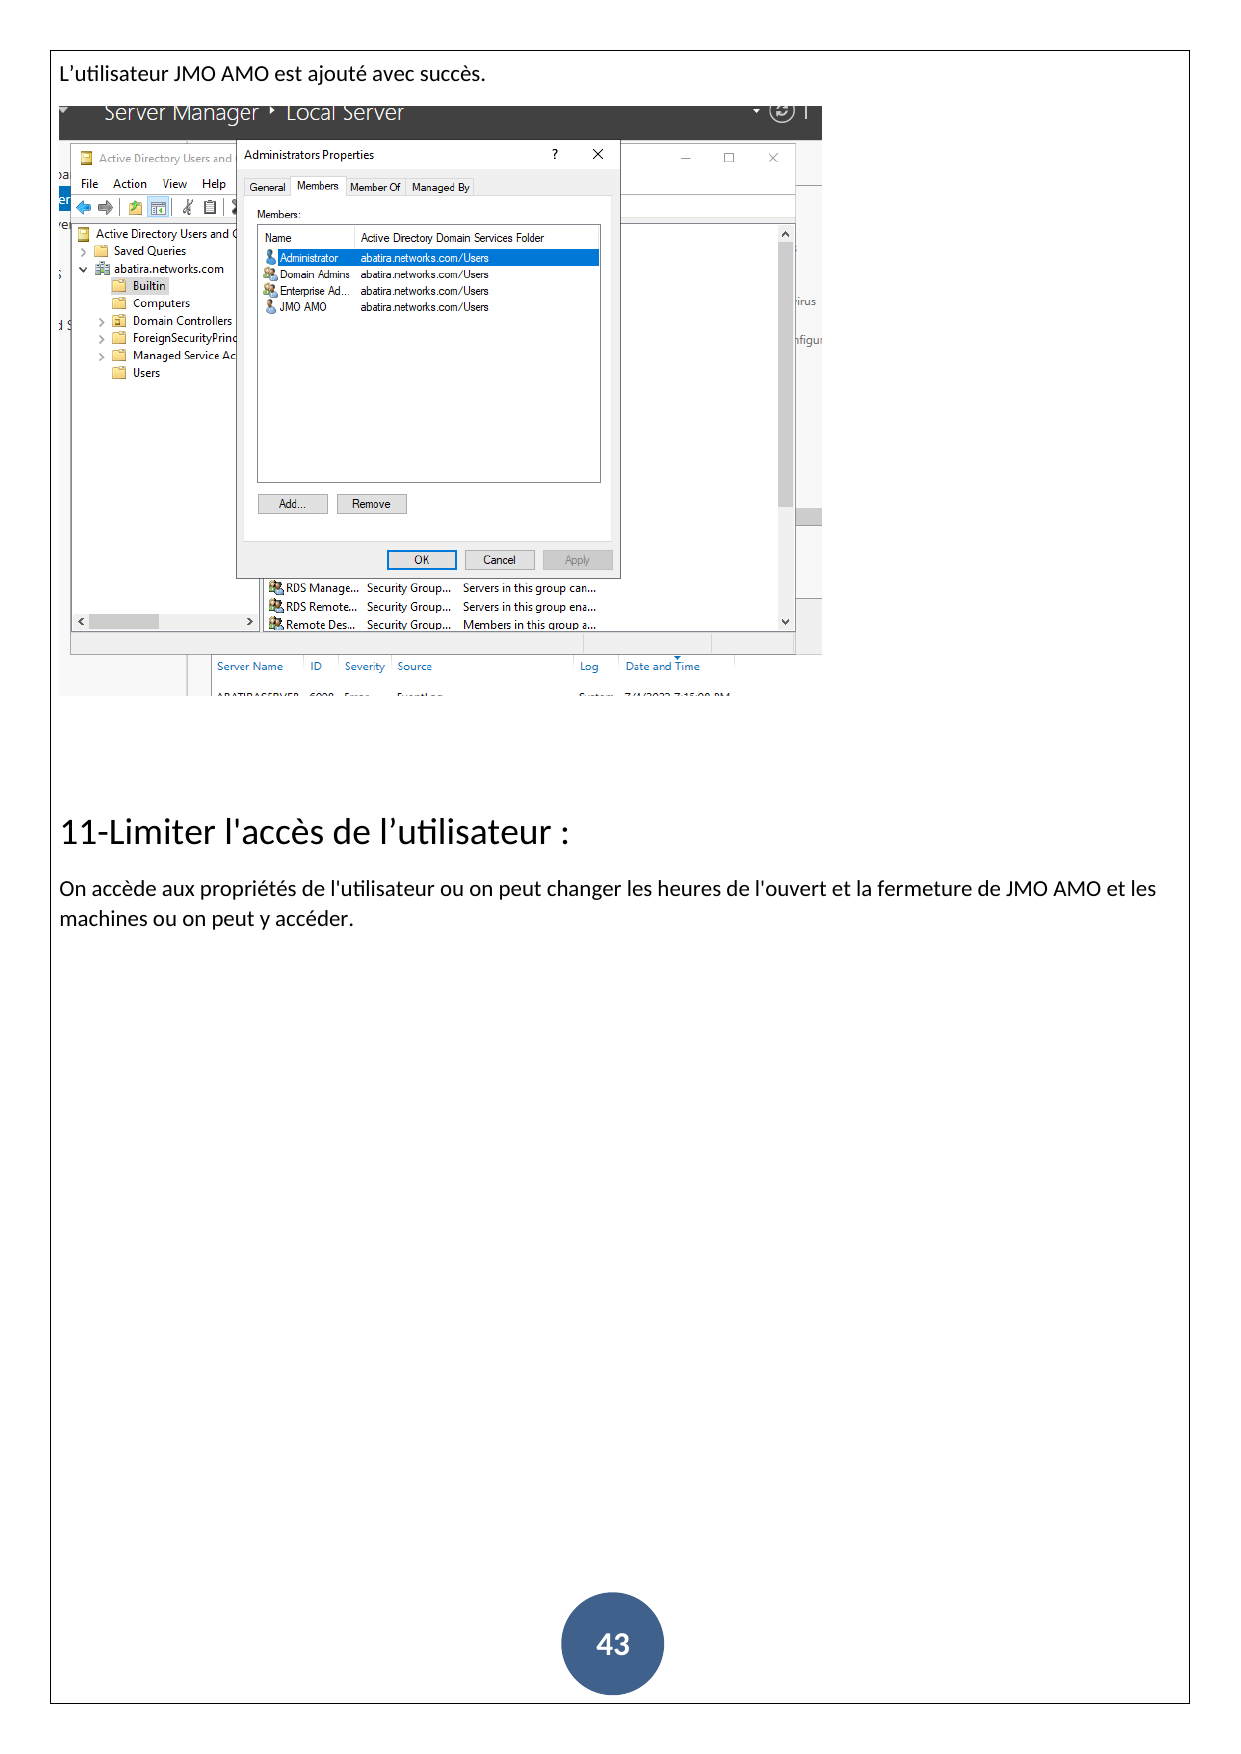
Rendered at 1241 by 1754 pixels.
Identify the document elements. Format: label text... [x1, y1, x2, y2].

text On accède aux propriétés de l'utilisateur ou on peut changer les heures de l'ouvert et la fermeture de JMO AMO et les machines ou on peut y accéder. [59, 874, 1167, 933]
picture [59, 106, 822, 696]
text 11-Limiter l'accès de l’utilisateur : [59, 808, 1167, 854]
text L’utilisateur JMO AMO est ajouté avec succès. [59, 59, 1167, 87]
